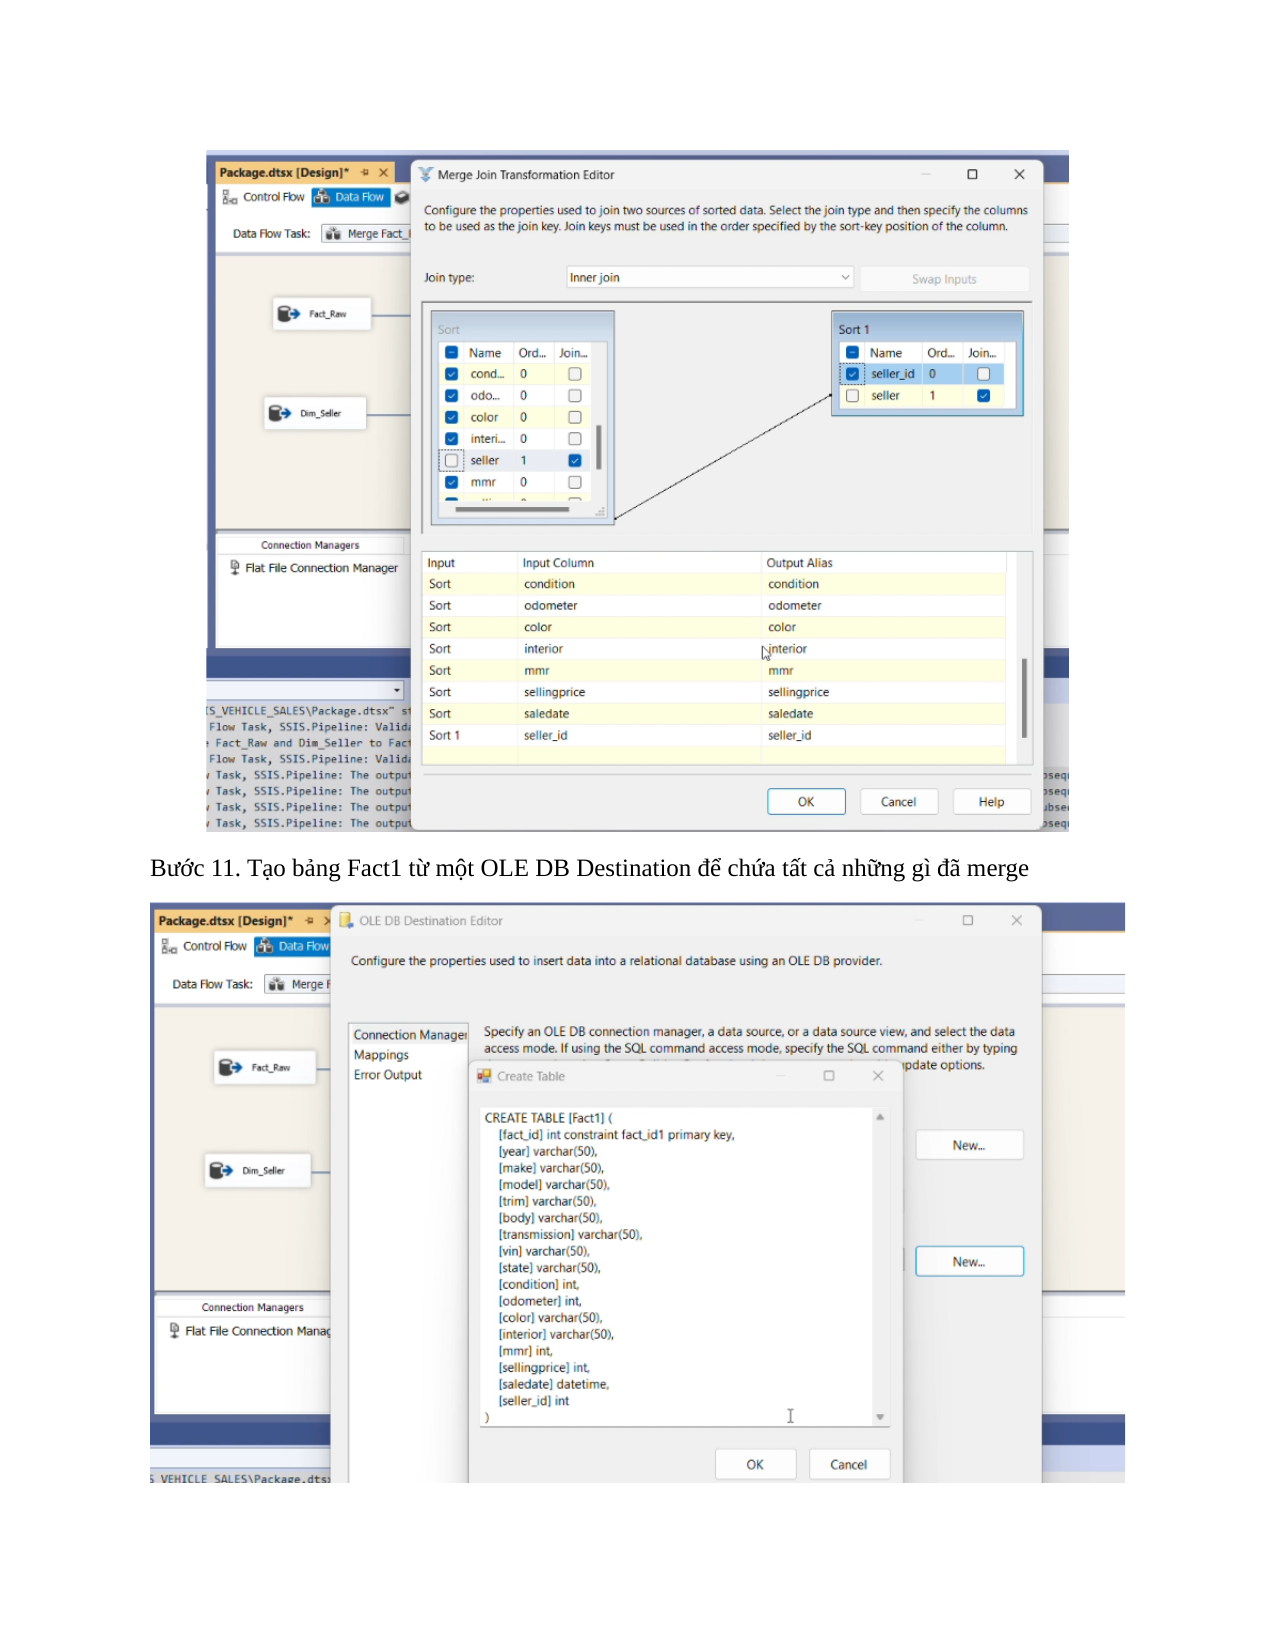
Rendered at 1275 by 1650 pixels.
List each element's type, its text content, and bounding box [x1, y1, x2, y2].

picture [150, 902, 1125, 1483]
picture [206, 150, 1069, 832]
text Bước 11. Tạo bảng Fact1 từ một OLE DB Destination để chứa tất cả những gì đã merge [150, 853, 1125, 882]
